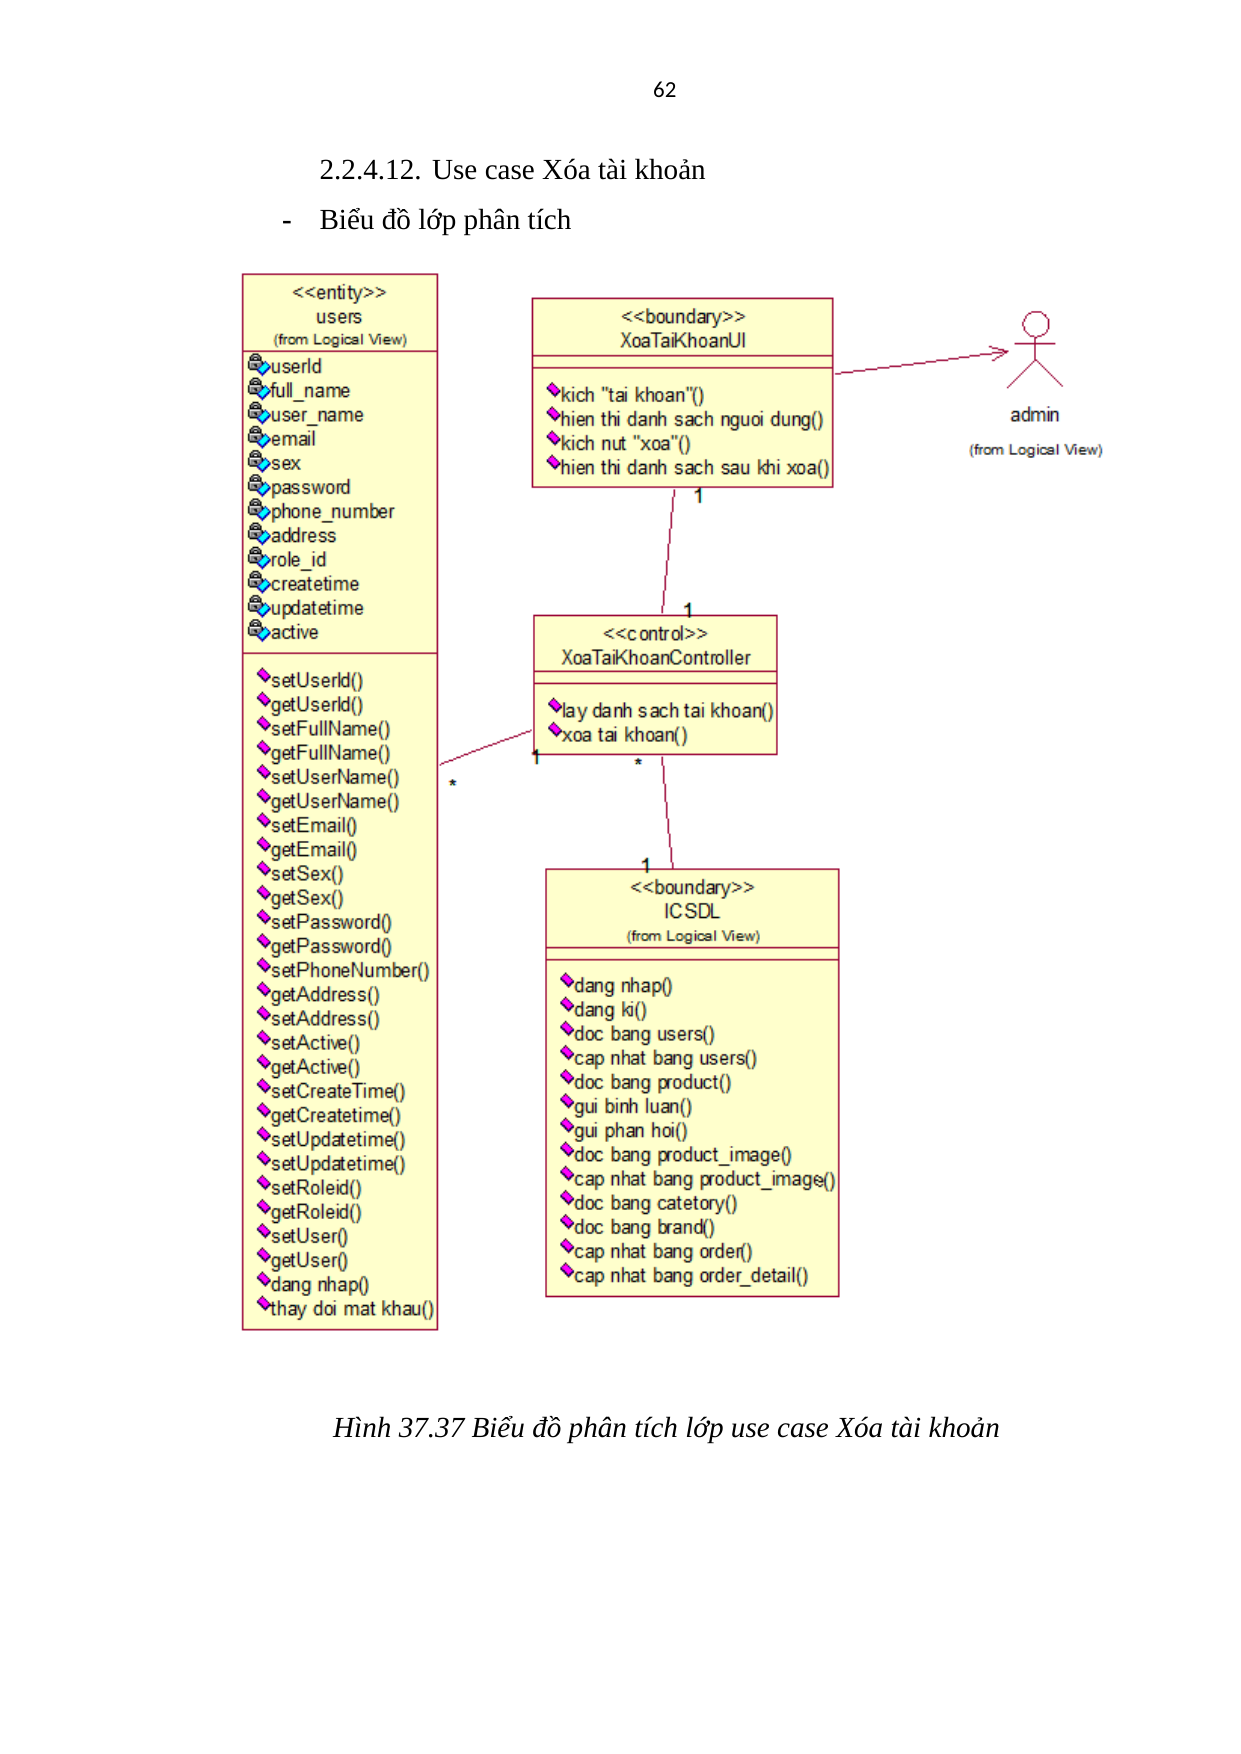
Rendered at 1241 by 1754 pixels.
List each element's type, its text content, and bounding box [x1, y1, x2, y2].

picture [206, 242, 1122, 1373]
list Biểu đồ lớp phân tích [282, 202, 1122, 236]
subtitle Use case Xóa tài khoản [319, 152, 1122, 185]
